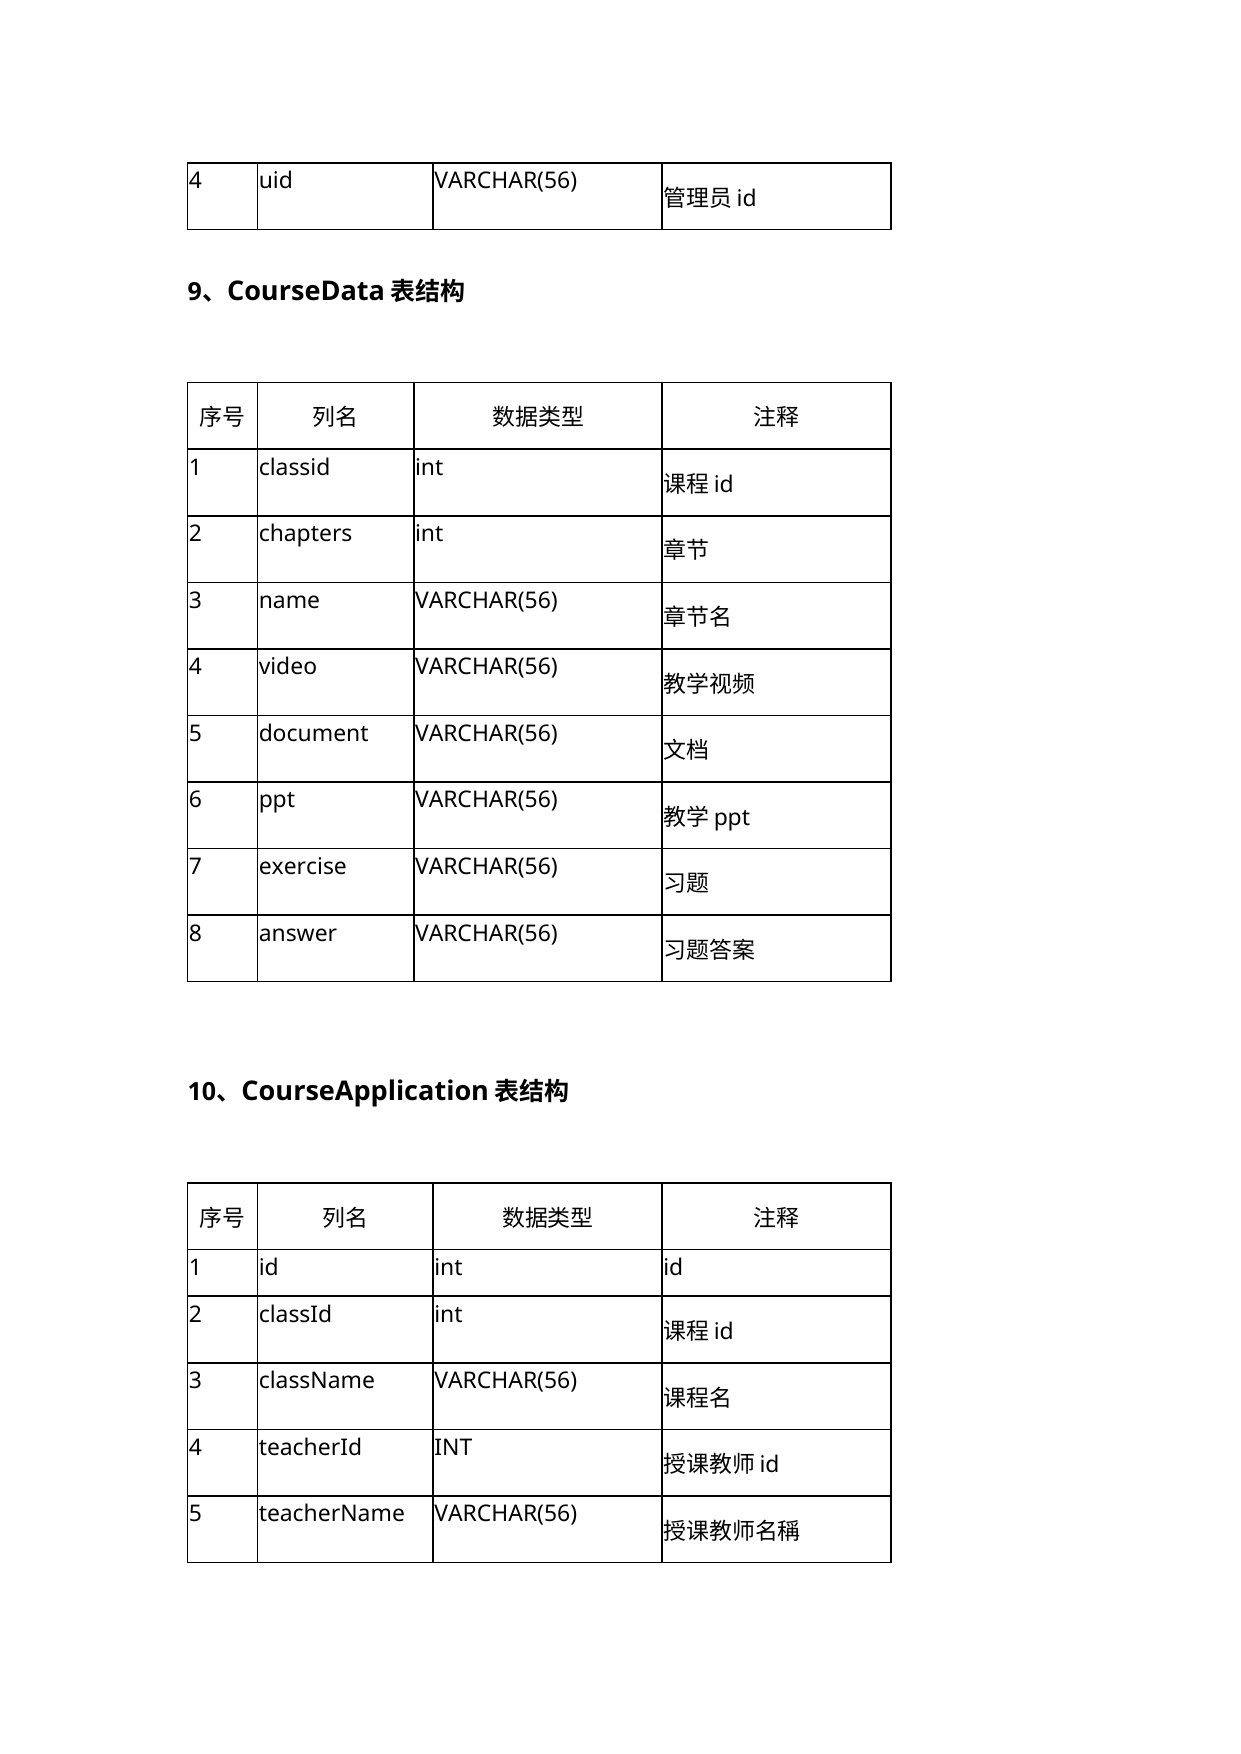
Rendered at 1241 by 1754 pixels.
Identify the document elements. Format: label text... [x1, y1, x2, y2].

table_cell 课程名 [663, 1364, 890, 1428]
table_cell VARCHAR(56) [434, 1497, 661, 1562]
table_cell 教学ppt [663, 783, 890, 848]
table_cell answer [258, 916, 413, 981]
table_header 注释 [663, 383, 890, 448]
table_cell 授课教师id [663, 1430, 890, 1495]
table_cell teacherId [258, 1430, 432, 1495]
table_cell 教学视频 [663, 650, 890, 714]
table_cell exercise [258, 849, 413, 914]
table_cell VARCHAR(56) [434, 164, 661, 228]
table_cell 1 [188, 1250, 257, 1295]
table_cell 8 [188, 916, 257, 981]
table_cell VARCHAR(56) [415, 583, 661, 648]
table_header 列名 [258, 1184, 432, 1248]
table_cell uid [258, 164, 432, 228]
table_cell 7 [188, 849, 257, 914]
table_header 序号 [188, 383, 257, 448]
table_cell id [663, 1250, 890, 1295]
text 9、CourseData表结构 [187, 257, 1053, 322]
table_cell 章节 [663, 517, 890, 581]
table_cell 5 [188, 716, 257, 781]
table_cell name [258, 583, 413, 648]
table_header 序号 [188, 1184, 257, 1248]
table_cell chapters [258, 517, 413, 581]
table_cell document [258, 716, 413, 781]
table_cell 3 [188, 583, 257, 648]
table_cell 4 [188, 650, 257, 714]
table_cell className [258, 1364, 432, 1428]
table_cell video [258, 650, 413, 714]
table_cell int [434, 1250, 661, 1295]
table_header 列名 [258, 383, 413, 448]
table_cell id [258, 1250, 432, 1295]
table_cell VARCHAR(56) [415, 849, 661, 914]
table_cell VARCHAR(56) [434, 1364, 661, 1428]
table_cell 章节名 [663, 583, 890, 648]
table_header 数据类型 [415, 383, 661, 448]
table_cell 文档 [663, 716, 890, 781]
table_cell teacherName [258, 1497, 432, 1562]
table_cell 习题答案 [663, 916, 890, 981]
table_cell int [415, 517, 661, 581]
table_cell 2 [188, 1297, 257, 1362]
table_cell INT [434, 1430, 661, 1495]
table_cell ppt [258, 783, 413, 848]
table_cell 授课教师名稱 [663, 1497, 890, 1562]
table_cell 课程id [663, 1297, 890, 1362]
table_cell 6 [188, 783, 257, 848]
text 10、CourseApplication表结构 [187, 1057, 1053, 1122]
table_header 数据类型 [434, 1184, 661, 1248]
table_cell 1 [188, 450, 257, 515]
table_cell 4 [188, 1430, 257, 1495]
table_cell 5 [188, 1497, 257, 1562]
table_cell 课程id [663, 450, 890, 515]
table_cell VARCHAR(56) [415, 650, 661, 714]
table_cell int [434, 1297, 661, 1362]
table_cell classId [258, 1297, 432, 1362]
table_cell 3 [188, 1364, 257, 1428]
table_cell 4 [188, 164, 257, 228]
table_cell 管理员id [663, 164, 890, 228]
table_cell int [415, 450, 661, 515]
table_cell VARCHAR(56) [415, 716, 661, 781]
table_cell 习题 [663, 849, 890, 914]
table_cell VARCHAR(56) [415, 783, 661, 848]
table_cell 2 [188, 517, 257, 581]
table_header 注释 [663, 1184, 890, 1248]
table_cell VARCHAR(56) [415, 916, 661, 981]
table_cell classid [258, 450, 413, 515]
